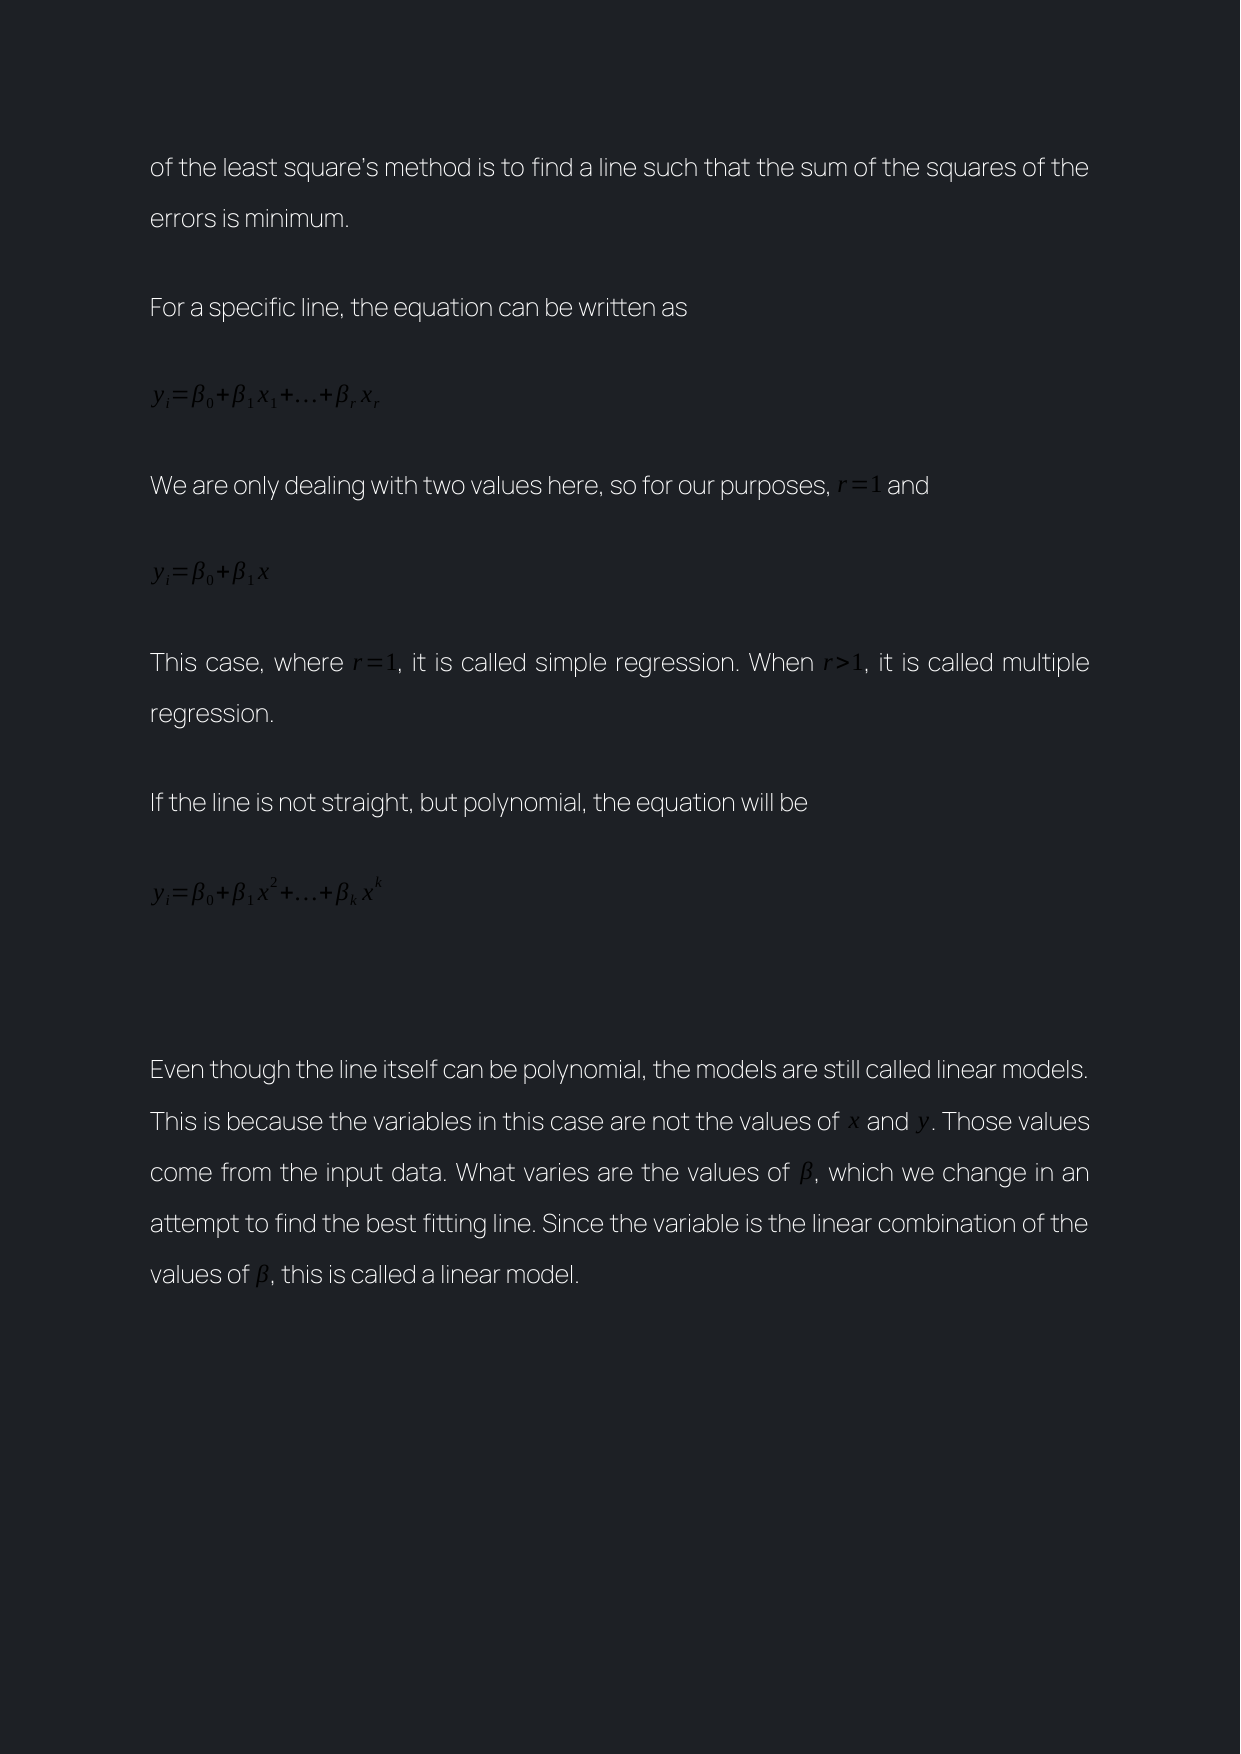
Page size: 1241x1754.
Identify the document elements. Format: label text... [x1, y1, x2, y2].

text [150, 150, 1090, 235]
text For a specific line, the equation can be written as [150, 290, 1090, 324]
text Even though the line itself can be polynomial, the models are still called linear models. This is because the variables in this case are not the values of and . Those values come from the input data. What varies are the values of , which we change in an attempt to find the best fitting line. Since the variable is the linear combination of the values of , this is called a linear model. [150, 1052, 1090, 1291]
text If the line is not straight, but polynomial, the equation will be [150, 785, 1090, 819]
text This case, where , it is called simple regression. When , it is called multiple regression. [150, 645, 1090, 730]
text We are only dealing with two values here, so for our purposes, and [150, 467, 1090, 502]
